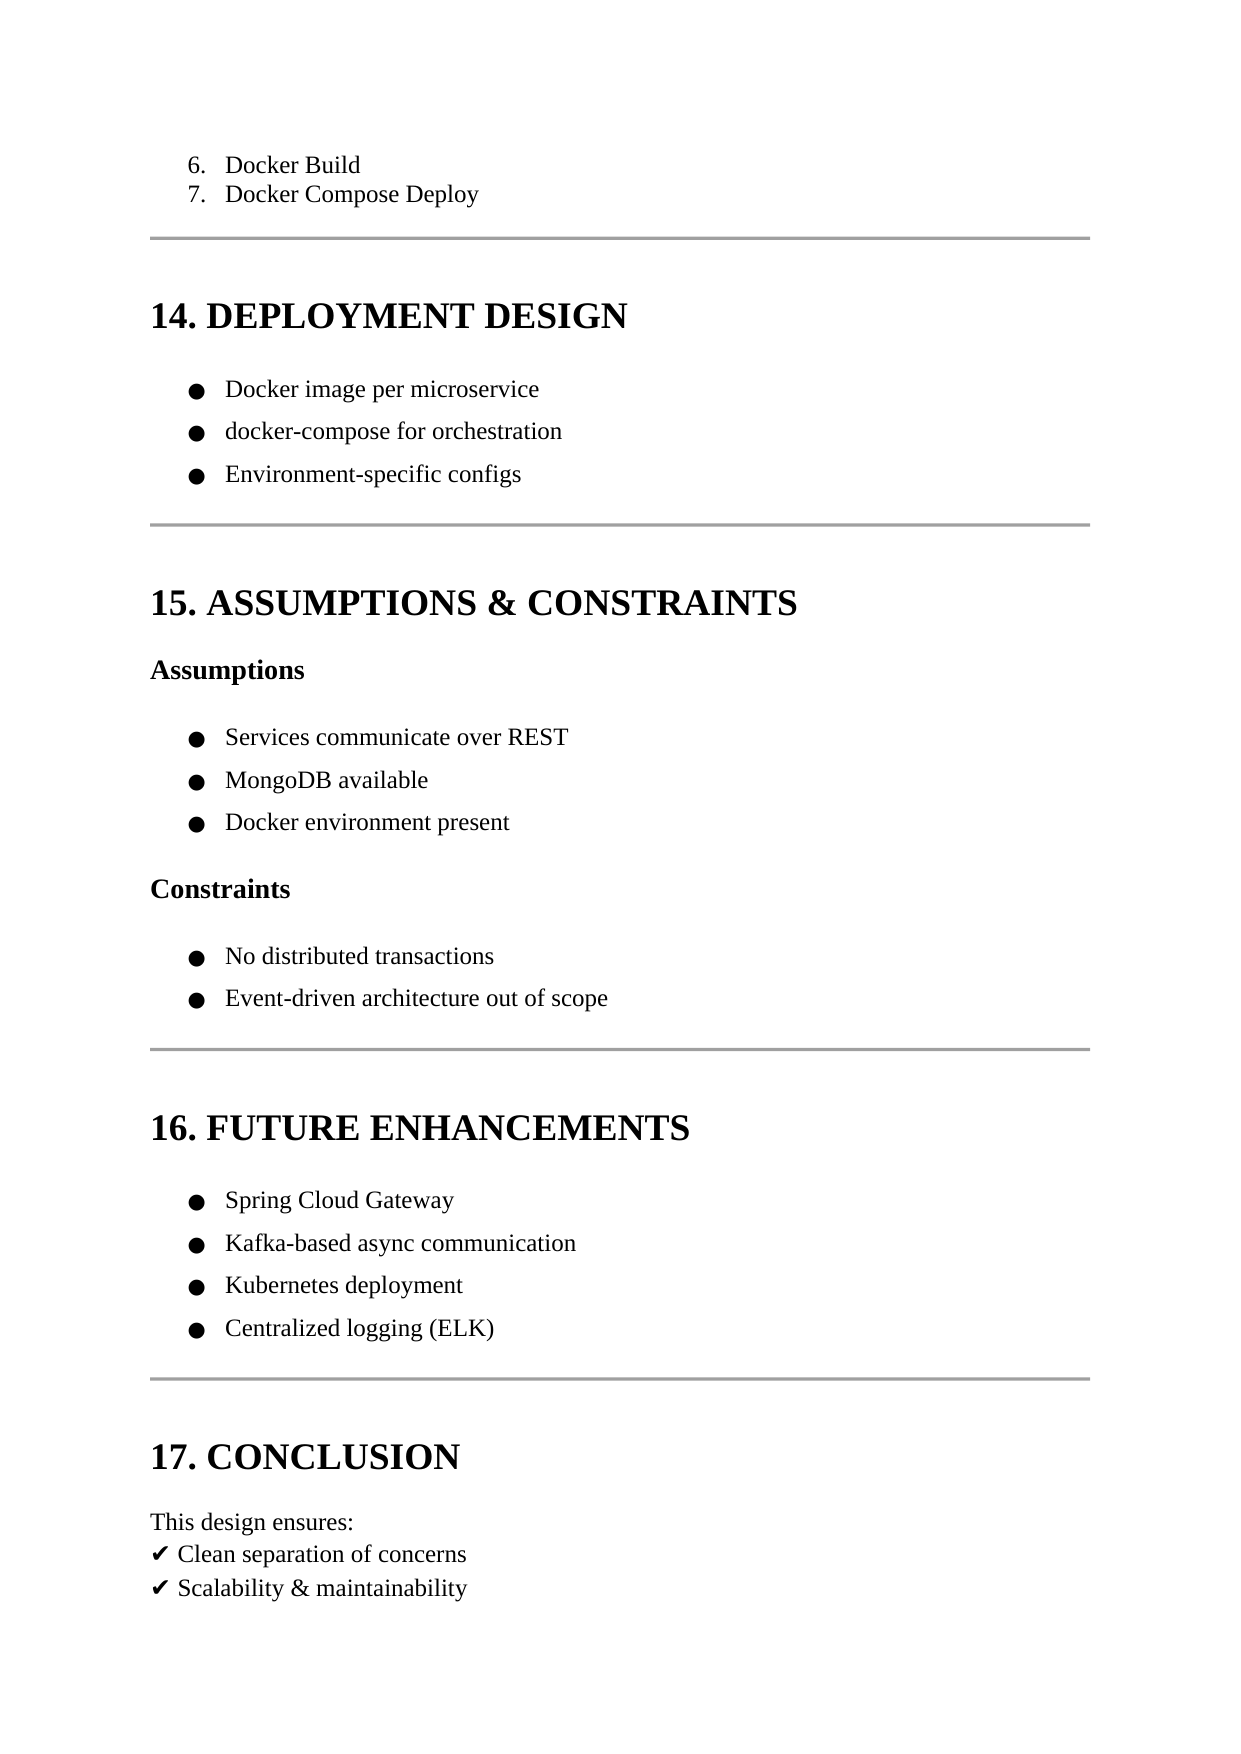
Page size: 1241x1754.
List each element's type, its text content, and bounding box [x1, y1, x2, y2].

list Kubernetes deployment [187, 1263, 1090, 1306]
list Docker Build [187, 150, 1090, 179]
text 17. CONCLUSION [150, 1434, 1090, 1478]
list Spring Cloud Gateway [187, 1177, 1090, 1220]
list No distributed transactions [187, 933, 1090, 976]
list Centralized logging (ELK) [187, 1306, 1090, 1348]
text 15. ASSUMPTIONS & CONSTRAINTS [150, 581, 1090, 624]
text 16. FUTURE ENHANCEMENTS [150, 1105, 1090, 1148]
list Event-driven architecture out of scope [187, 976, 1090, 1019]
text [150, 1507, 1090, 1604]
list Environment-specific configs [187, 452, 1090, 494]
list docker-compose for orchestration [187, 409, 1090, 452]
list Docker environment present [187, 800, 1090, 843]
list MongoDB available [187, 757, 1090, 800]
list Docker Compose Deploy [187, 179, 1090, 207]
list Kafka-based async communication [187, 1220, 1090, 1263]
text Assumptions [150, 653, 1090, 685]
list Docker image per microservice [187, 366, 1090, 409]
text Constraints [150, 872, 1090, 904]
list Services communicate over REST [187, 714, 1090, 757]
text 14. DEPLOYMENT DESIGN [150, 294, 1090, 337]
